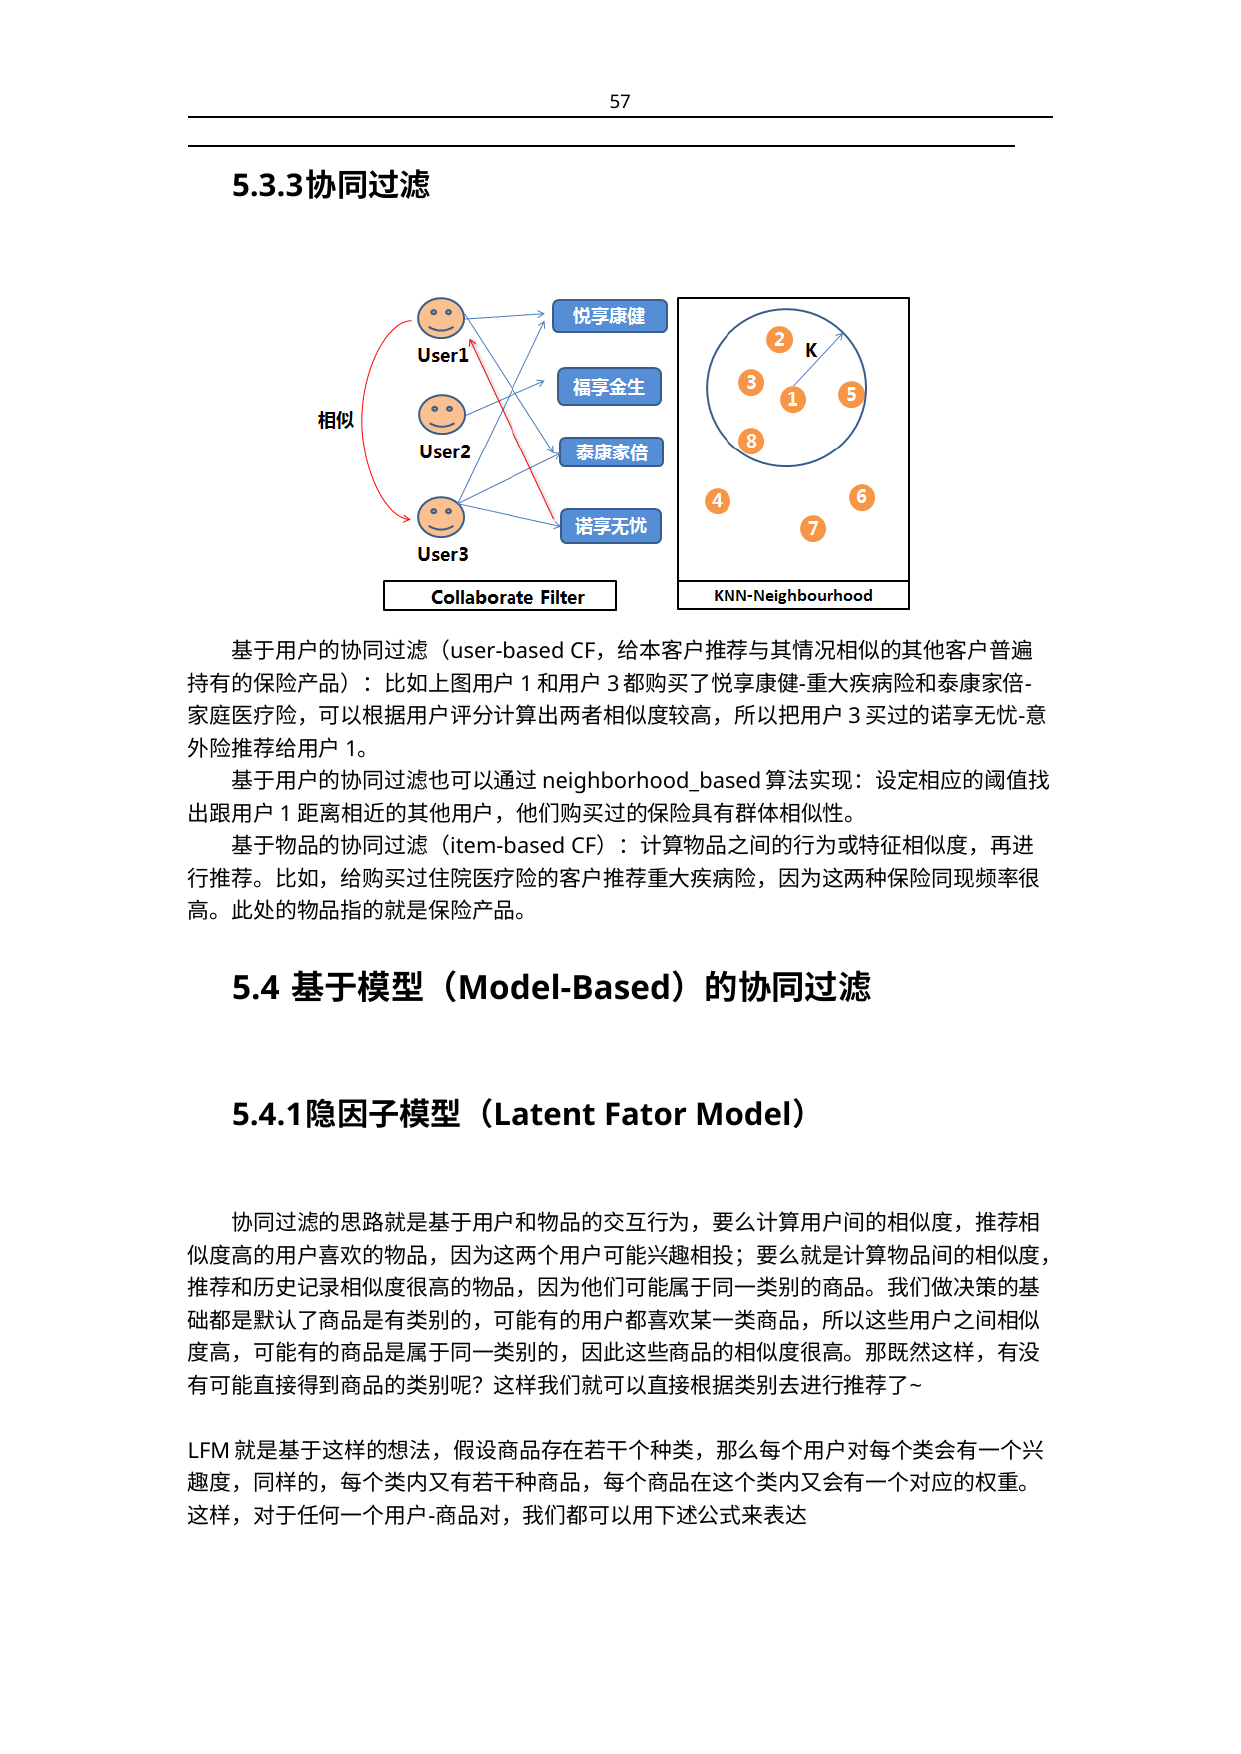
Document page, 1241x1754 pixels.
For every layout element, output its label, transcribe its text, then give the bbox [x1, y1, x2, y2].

text 基于物品的协同过滤（item-based CF）：计算物品之间的行为或特征相似度，再进行推荐。比如，给购买过住院医疗险的客户推荐重大疾病险，因为这两种保险同现频率很高。此处的物品指的就是保险产品。 [187, 828, 1053, 925]
subtitle 协同过滤 [232, 150, 1053, 215]
subtitle 隐因子模型（Latent Fator Model） [232, 1080, 1053, 1145]
text 协同过滤的思路就是基于用户和物品的交互行为，要么计算用户间的相似度，推荐相似度高的用户喜欢的物品，因为这两个用户可能兴趣相投；要么就是计算物品间的相似度，推荐和历史记录相似度很高的物品，因为他们可能属于同一类别的商品。我们做决策的基础都是默认了商品是有类别的，可能有的用户都喜欢某一类商品，所以这些用户之间相似度高，可能有的商品是属于同一类别的，因此这些商品的相似度很高。那既然这样，有没有可能直接得到商品的类别呢？这样我们就可以直接根据类别去进行推荐了~ [187, 1205, 1053, 1400]
text 基于用户的协同过滤也可以通过neighborhood_based算法实现：设定相应的阈值找出跟用户1 距离相近的其他用户，他们购买过的保险具有群体相似性。 [187, 763, 1053, 828]
picture [298, 275, 942, 622]
subtitle 基于模型（Model-Based）的协同过滤 [232, 952, 1053, 1017]
text LFM就是基于这样的想法，假设商品存在若干个种类，那么每个用户对每个类会有一个兴趣度，同样的，每个类内又有若干种商品，每个商品在这个类内又会有一个对应的权重。这样，对于任何一个用户-商品对，我们都可以用下述公式来表达 [187, 1432, 1053, 1530]
text 基于用户的协同过滤（user-based CF，给本客户推荐与其情况相似的其他客户普遍持有的保险产品）：比如上图用户1和用户3都购买了悦享康健-重大疾病险和泰康家倍-家庭医疗险，可以根据用户评分计算出两者相似度较高，所以把用户3买过的诺享无忧-意外险推荐给用户1。 [187, 633, 1053, 763]
